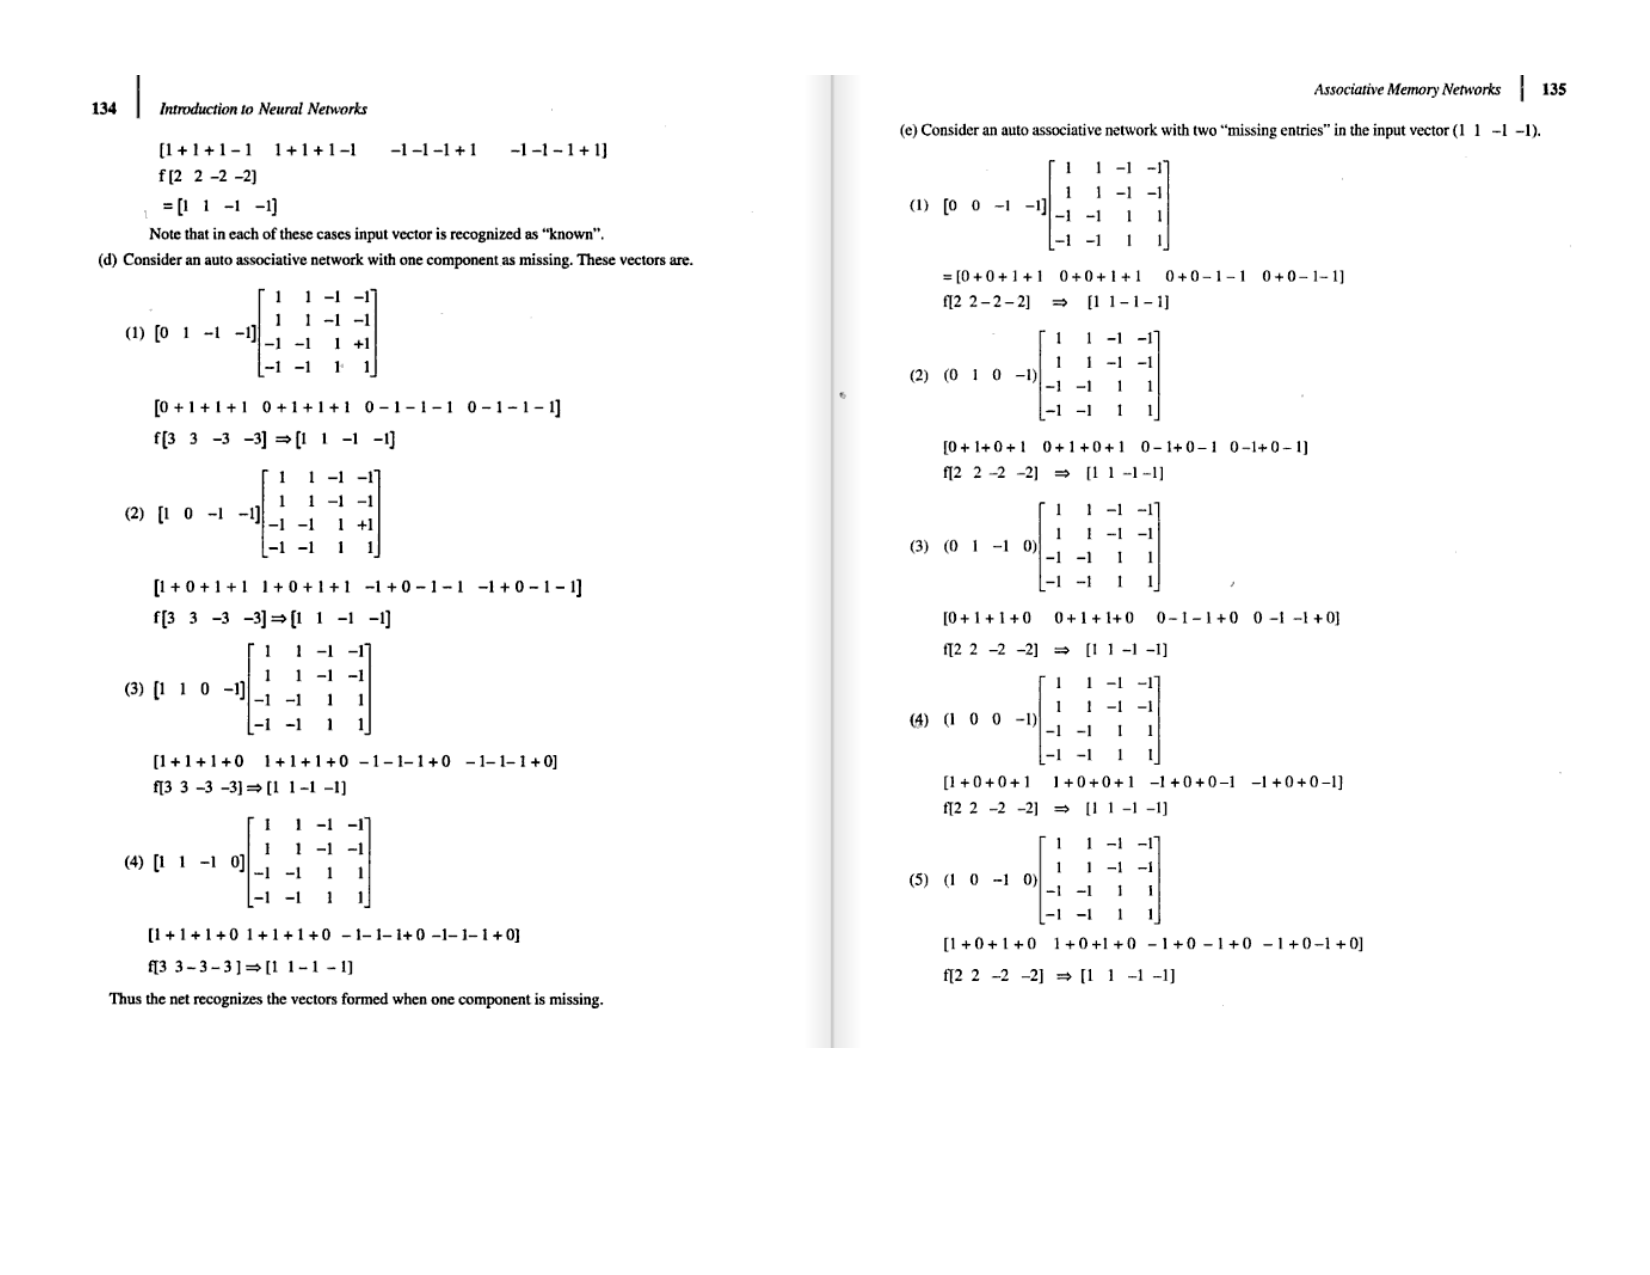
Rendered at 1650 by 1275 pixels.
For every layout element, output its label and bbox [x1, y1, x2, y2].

picture [75, 75, 1575, 1048]
